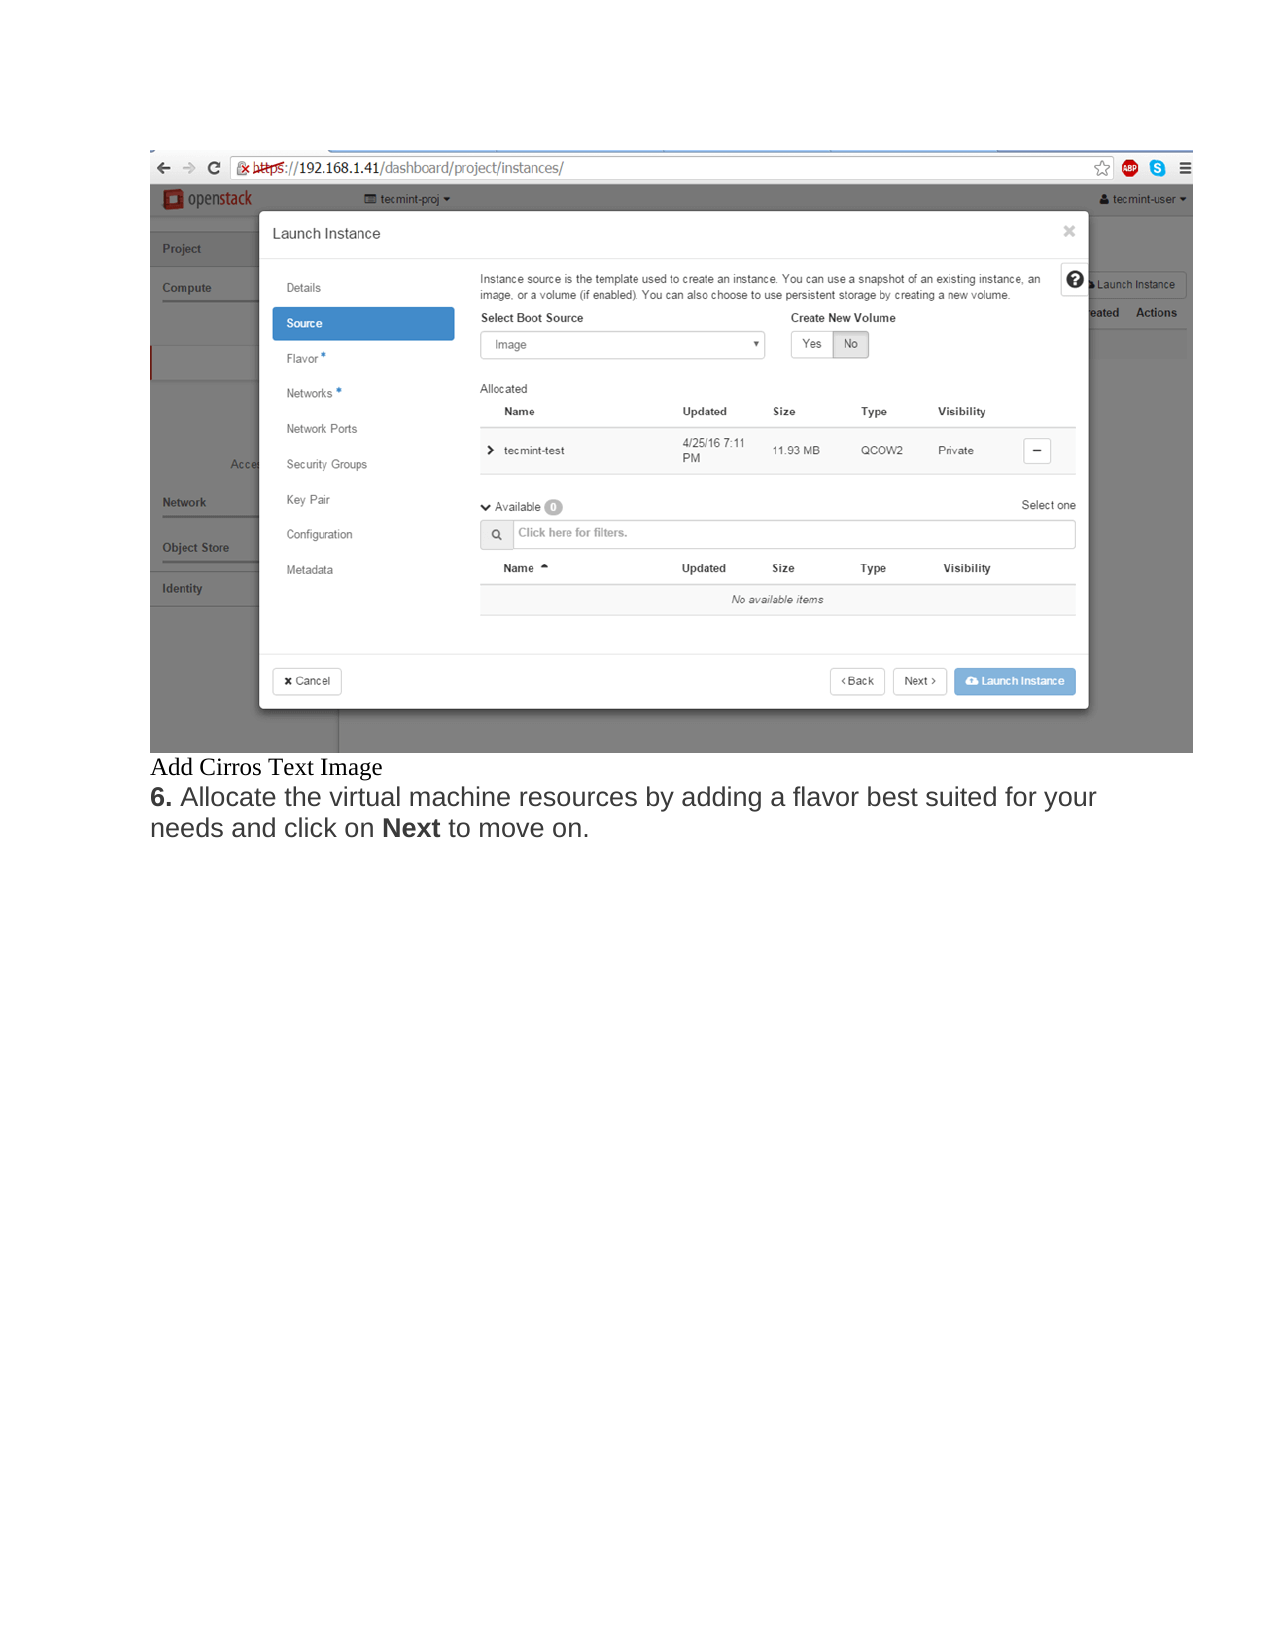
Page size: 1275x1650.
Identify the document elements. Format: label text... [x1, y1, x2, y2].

picture [150, 150, 1193, 753]
text Select OpenStack Instance Boot SourceAdd Cirros Text Image [150, 753, 1125, 781]
text 6. Allocate the virtual machine resources by adding a flavor best suited for your needs and click on Next to move on. [150, 781, 1125, 844]
